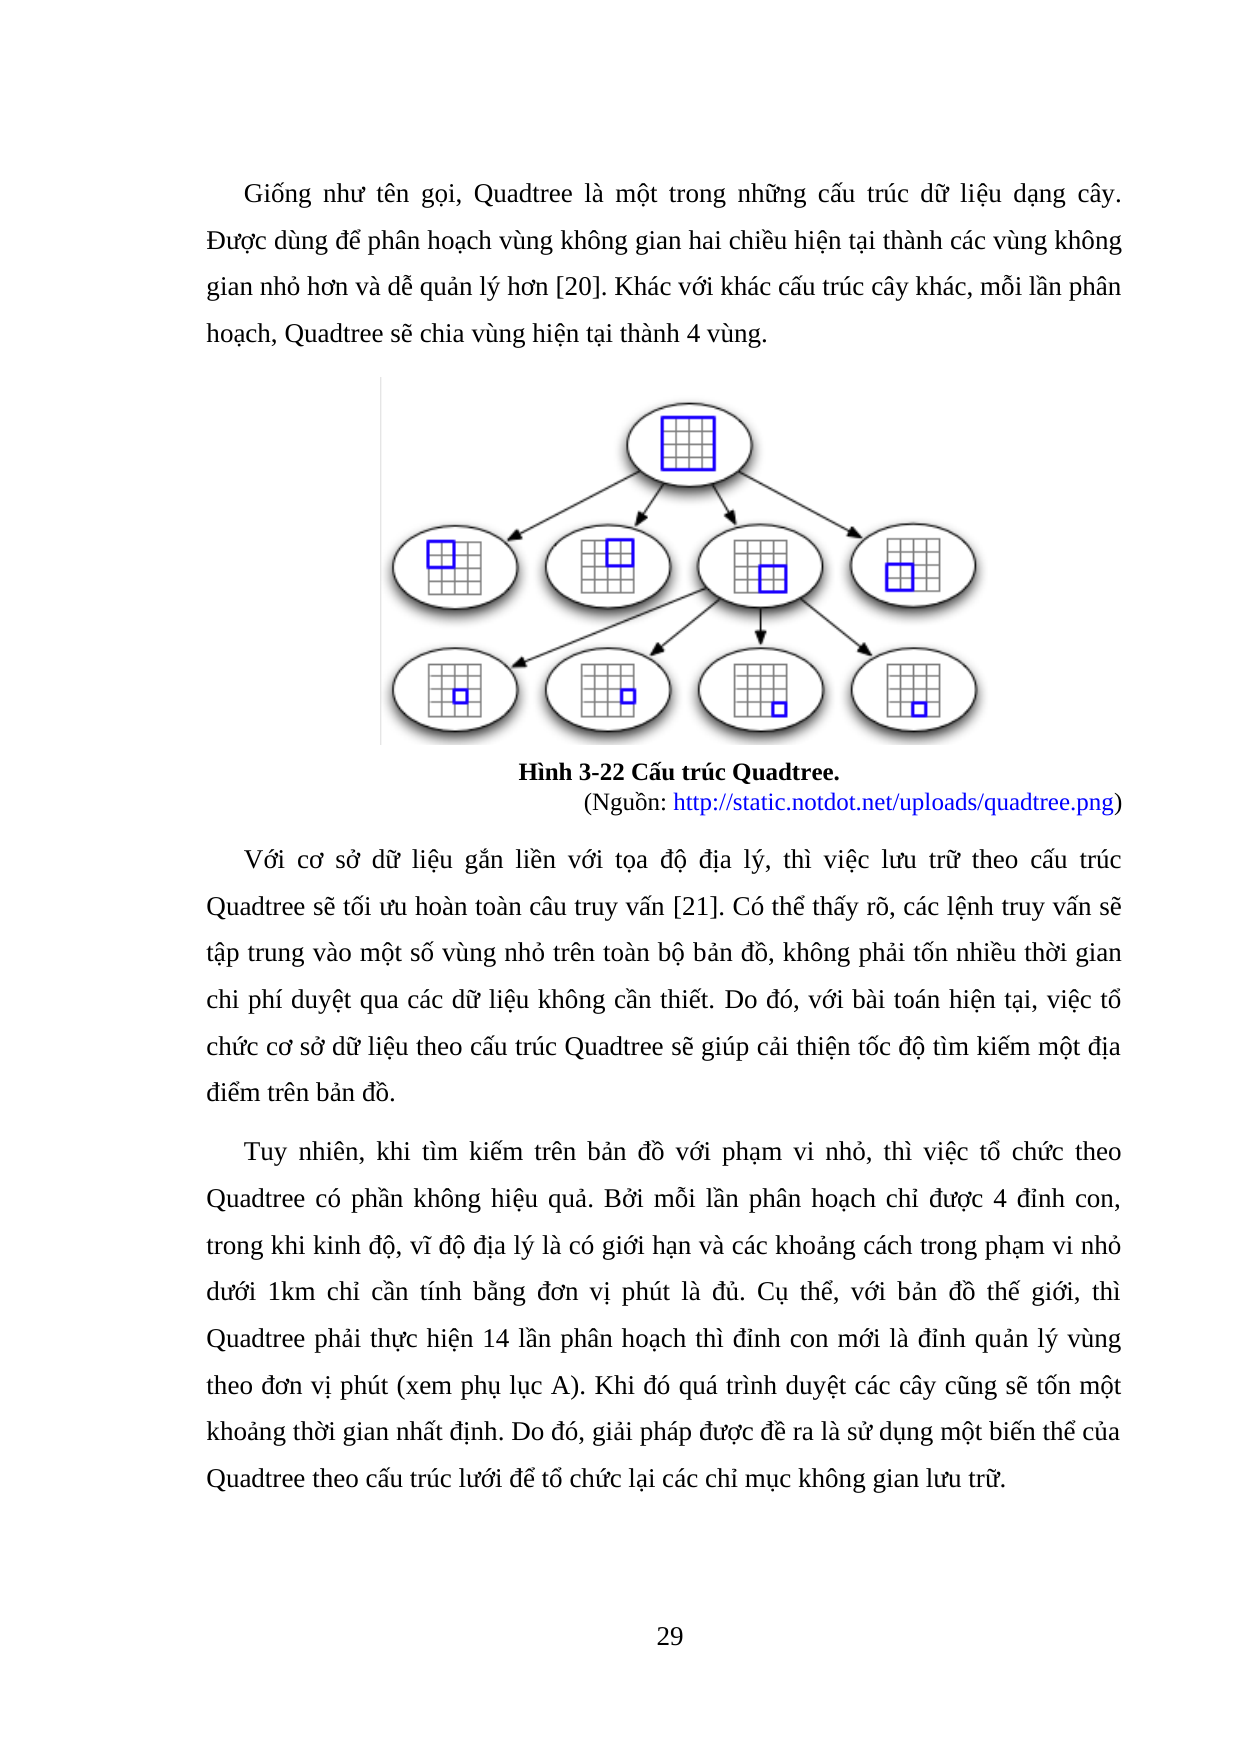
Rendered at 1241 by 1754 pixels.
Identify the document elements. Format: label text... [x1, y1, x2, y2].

text Tuy nhiên, khi tìm kiếm trên bản đồ với phạm vi nhỏ, thì việc tổ chức theo Quadtree có phần không hiệu quả. Bởi mỗi lần phân hoạch chỉ được 4 đỉnh con, trong khi kinh độ, vĩ độ địa lý là có giới hạn và các khoảng cách trong phạm vi nhỏ dưới 1km chỉ cần tính bằng đơn vị phút là đủ. Cụ thể, với bản đồ thế giới, thì Quadtree phải thực hiện 14 lần phân hoạch thì đỉnh con mới là đỉnh quản lý vùng theo đơn vị phút (xem phụ lục A). Khi đó quá trình duyệt các cây cũng sẽ tốn một khoảng thời gian nhất định. Do đó, giải pháp được đề ra là sử dụng một biến thể của Quadtree theo cấu trúc lưới để tổ chức lại các chỉ mục không gian lưu trữ. [206, 1136, 1122, 1493]
picture [361, 377, 1009, 770]
text Với cơ sở dữ liệu gắn liền với tọa độ địa lý, thì việc lưu trữ theo cấu trúc Quadtree sẽ tối ưu hoàn toàn câu truy vấn. Có thể thấy rõ, các lệnh truy vấn sẽ tập trung vào một số vùng nhỏ trên toàn bộ bản đồ, không phải tốn nhiều thời gian chi phí duyệt qua các dữ liệu không cần thiết. Do đó, với bài toán hiện tại, việc tổ chức cơ sở dữ liệu theo cấu trúc Quadtree sẽ giúp cải thiện tốc độ tìm kiếm một địa điểm trên bản đồ. [206, 843, 1122, 1107]
text Giống như tên gọi, Quadtree là một trong những cấu trúc dữ liệu dạng cây. Được dùng để phân hoạch vùng không gian hai chiều hiện tại thành các vùng không gian nhỏ hơn và dễ quản lý hơn. Khác với khác cấu trúc cây khác, mỗi lần phân hoạch, Quadtree sẽ chia vùng hiện tại thành 4 vùng. [206, 177, 1122, 348]
